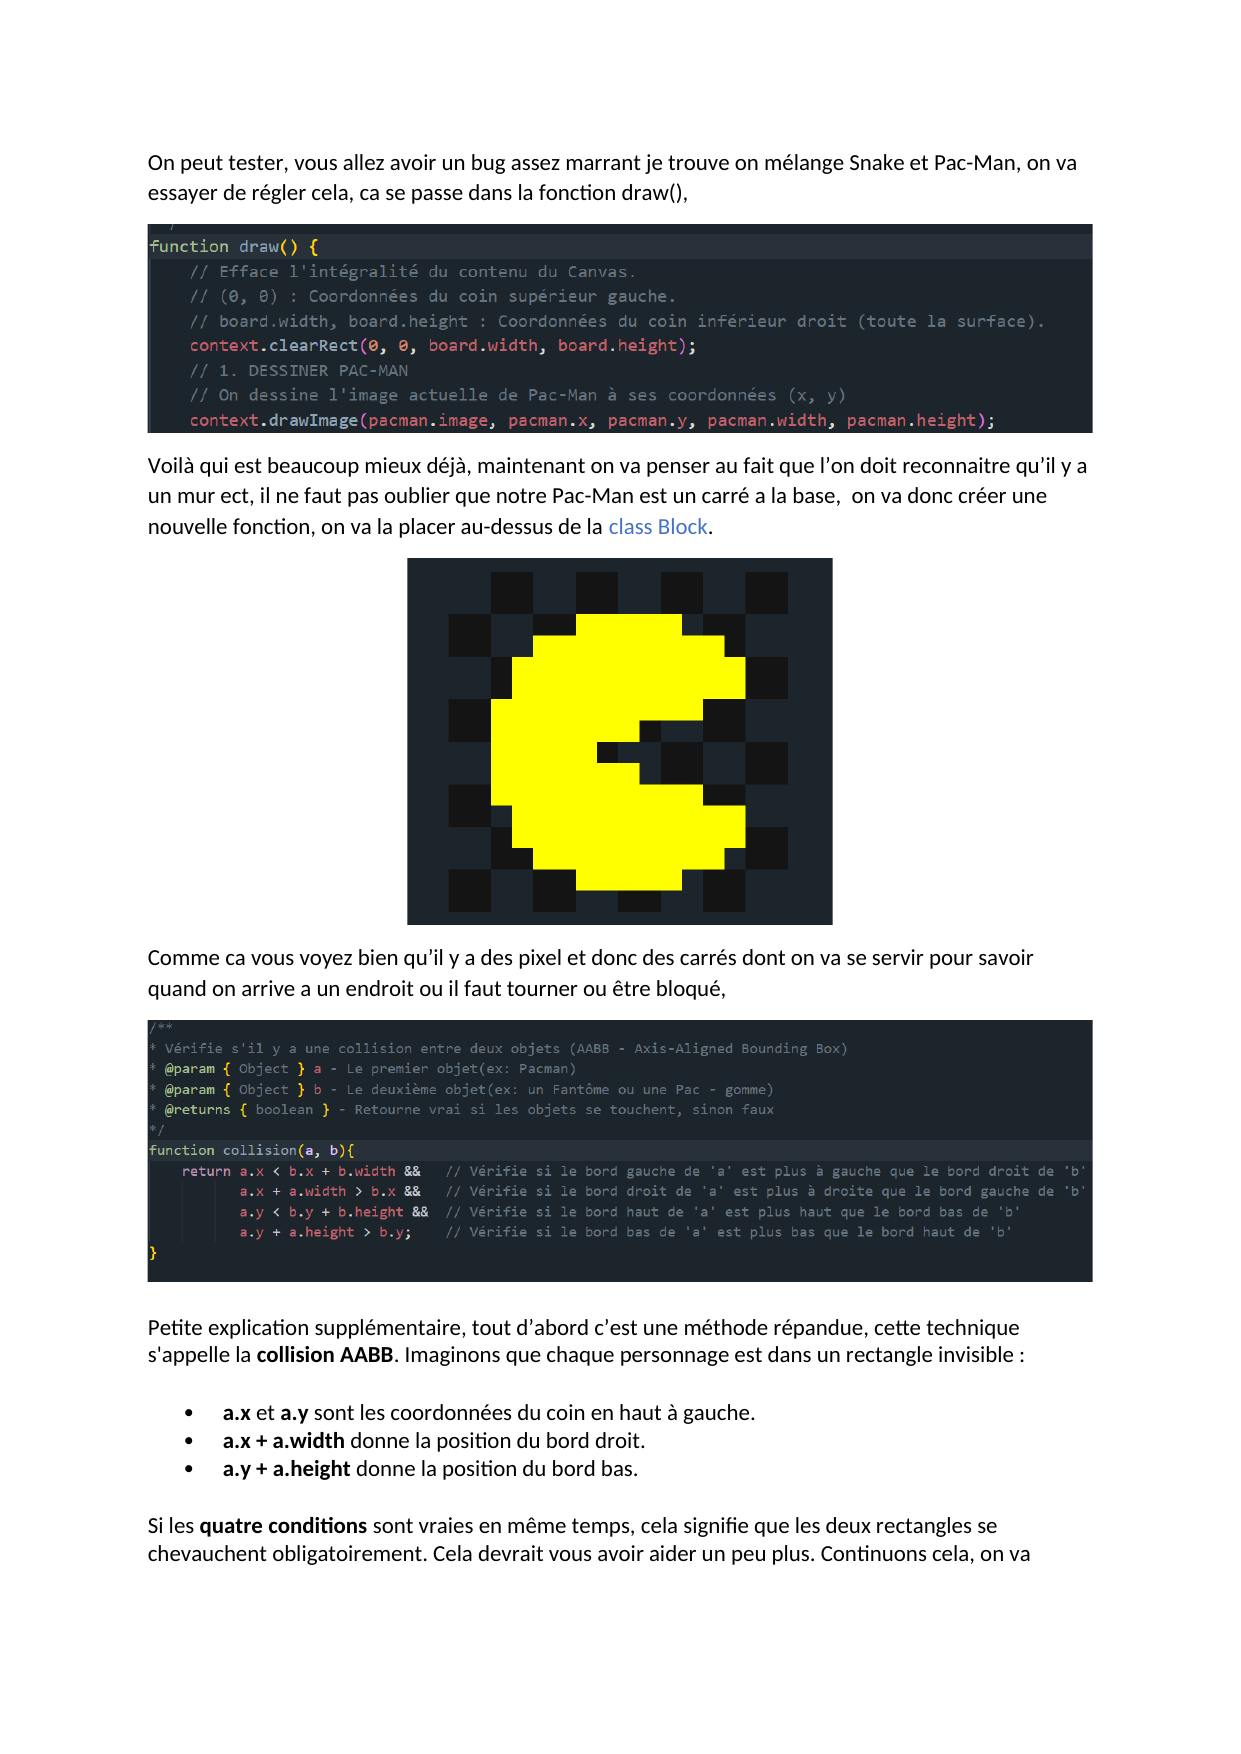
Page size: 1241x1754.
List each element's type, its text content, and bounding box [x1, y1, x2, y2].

picture [147, 224, 1093, 433]
list a.x et a.y sont les coordonnées du coin en haut à gauche. [185, 1398, 1093, 1426]
list a.y + a.height donne la position du bord bas. [185, 1512, 1093, 1540]
list a.x + a.width donne la position du bord droit. [185, 1455, 1093, 1483]
picture [147, 1020, 1093, 1282]
text Comme ca vous voyez bien qu’il y a des pixel et donc des carrés dont on va se servir pour savoir quand on arrive a un endroit ou il faut tourner ou être bloqué, [148, 943, 1093, 1002]
text Petite explication supplémentaire, tout d’abord c’est une méthode répandue, cette technique s'appelle la collision AABB. Imaginons que chaque personnage est dans un rectangle invisible : [148, 1313, 1093, 1369]
text Voilà qui est beaucoup mieux déjà, maintenant on va penser au fait que l’on doit reconnaitre qu’il y a un mur ect, il ne faut pas oublier que notre Pac-Man est un carré a la base, on va donc créer une nouvelle fonction, on va la placer au-dessus de la class Block. [148, 451, 1093, 540]
text On peut tester, vous allez avoir un bug assez marrant je trouve on mélange Snake et Pac-Man, on va essayer de régler cela, ca se passe dans la fonction draw(), [148, 148, 1093, 206]
picture [407, 558, 833, 925]
